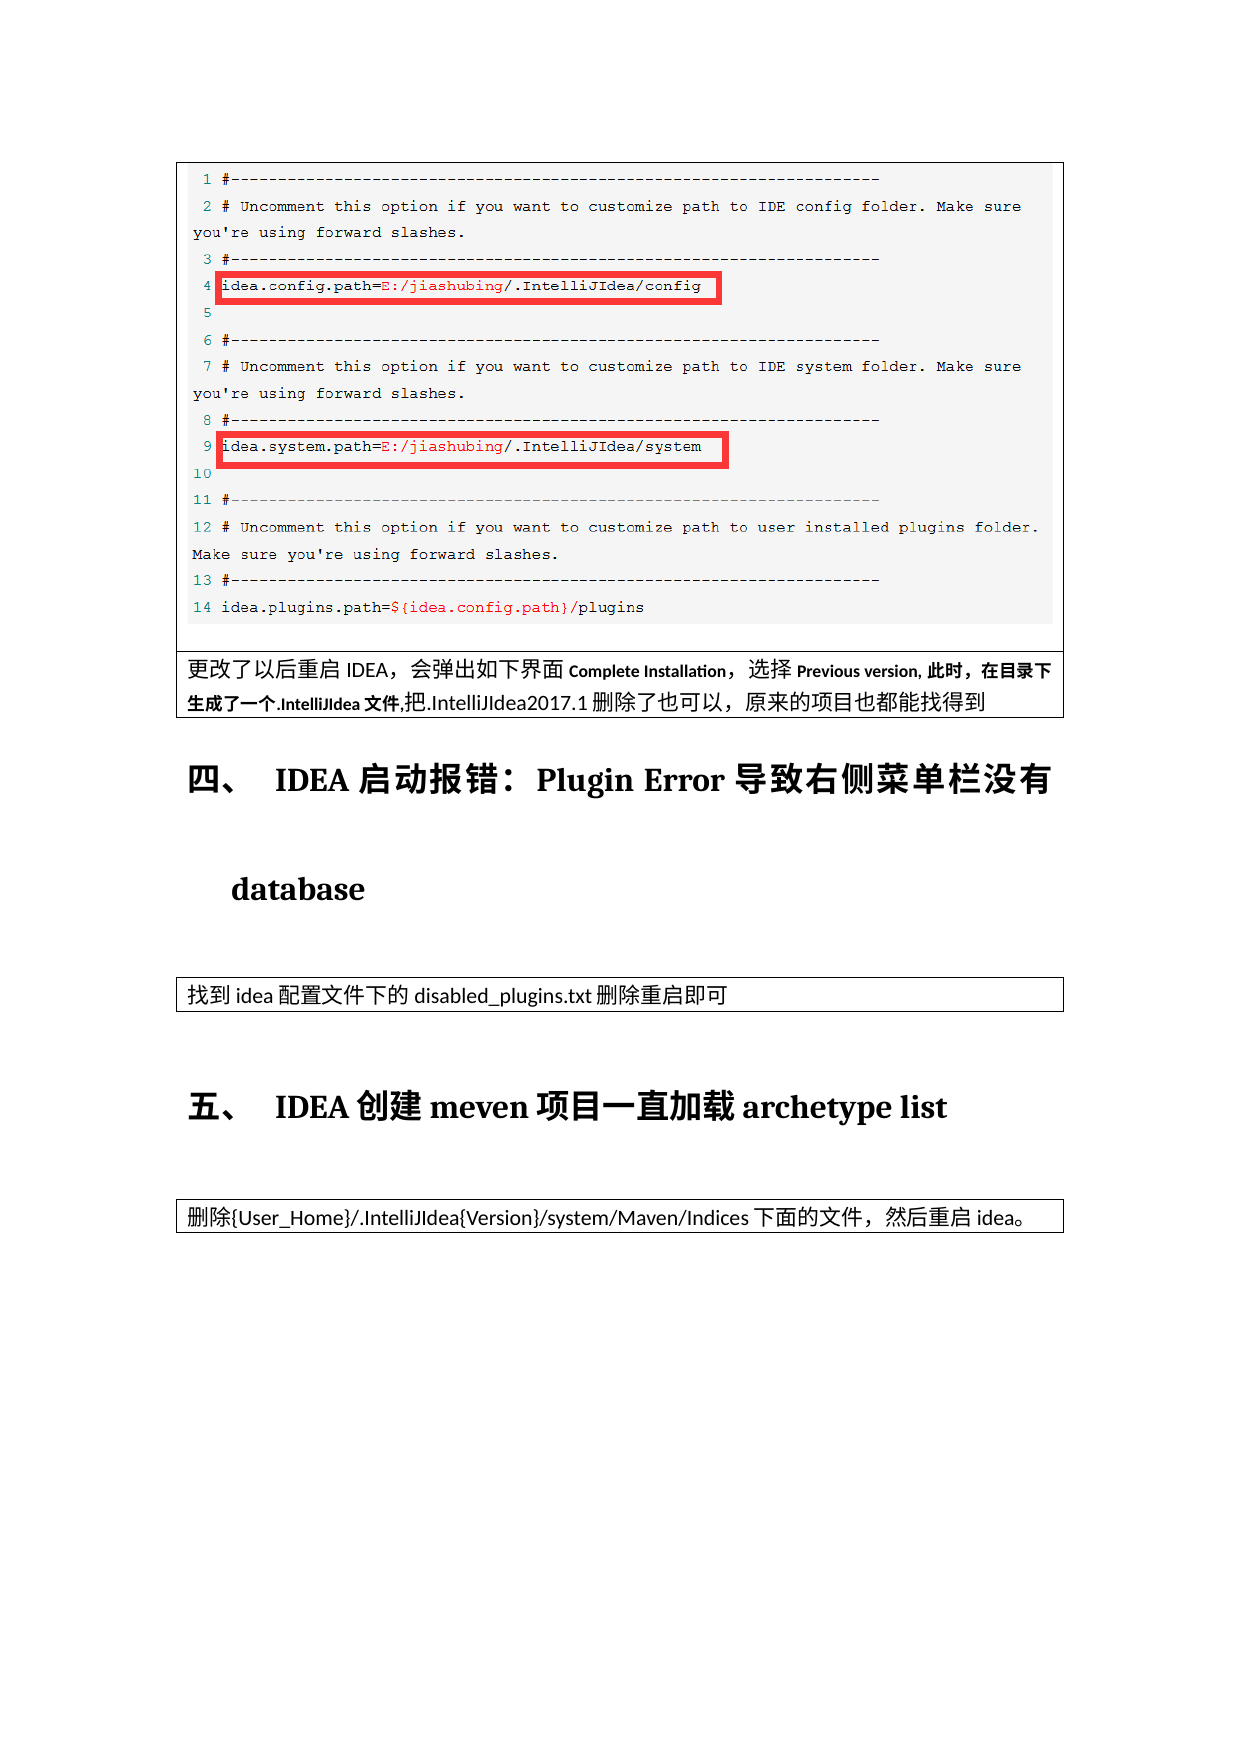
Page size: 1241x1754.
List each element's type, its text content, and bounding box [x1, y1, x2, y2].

subtitle IDEA创建meven项目一直加载archetype list [187, 1071, 1053, 1136]
subtitle IDEA启动报错：Plugin Error导致右侧菜单栏没有database [187, 745, 1053, 922]
table_cell 更改了以后重启IDEA，会弹出如下界面Complete Installation，选择Previous version, 此时，在目录下生成了一个.IntelliJIdea文件,把.IntelliJIdea2017.1删除了也可以，原来的项目也都能找得到 [177, 652, 1063, 717]
picture [187, 163, 1053, 624]
table_header 删除{User_Home}/.IntelliJIdea{Version}/system/Maven/Indices下面的文件，然后重启idea。 [177, 1200, 1063, 1232]
table_header 找到idea配置文件下的 disabled_plugins.txt删除重启即可 [177, 978, 1063, 1011]
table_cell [177, 163, 1063, 651]
